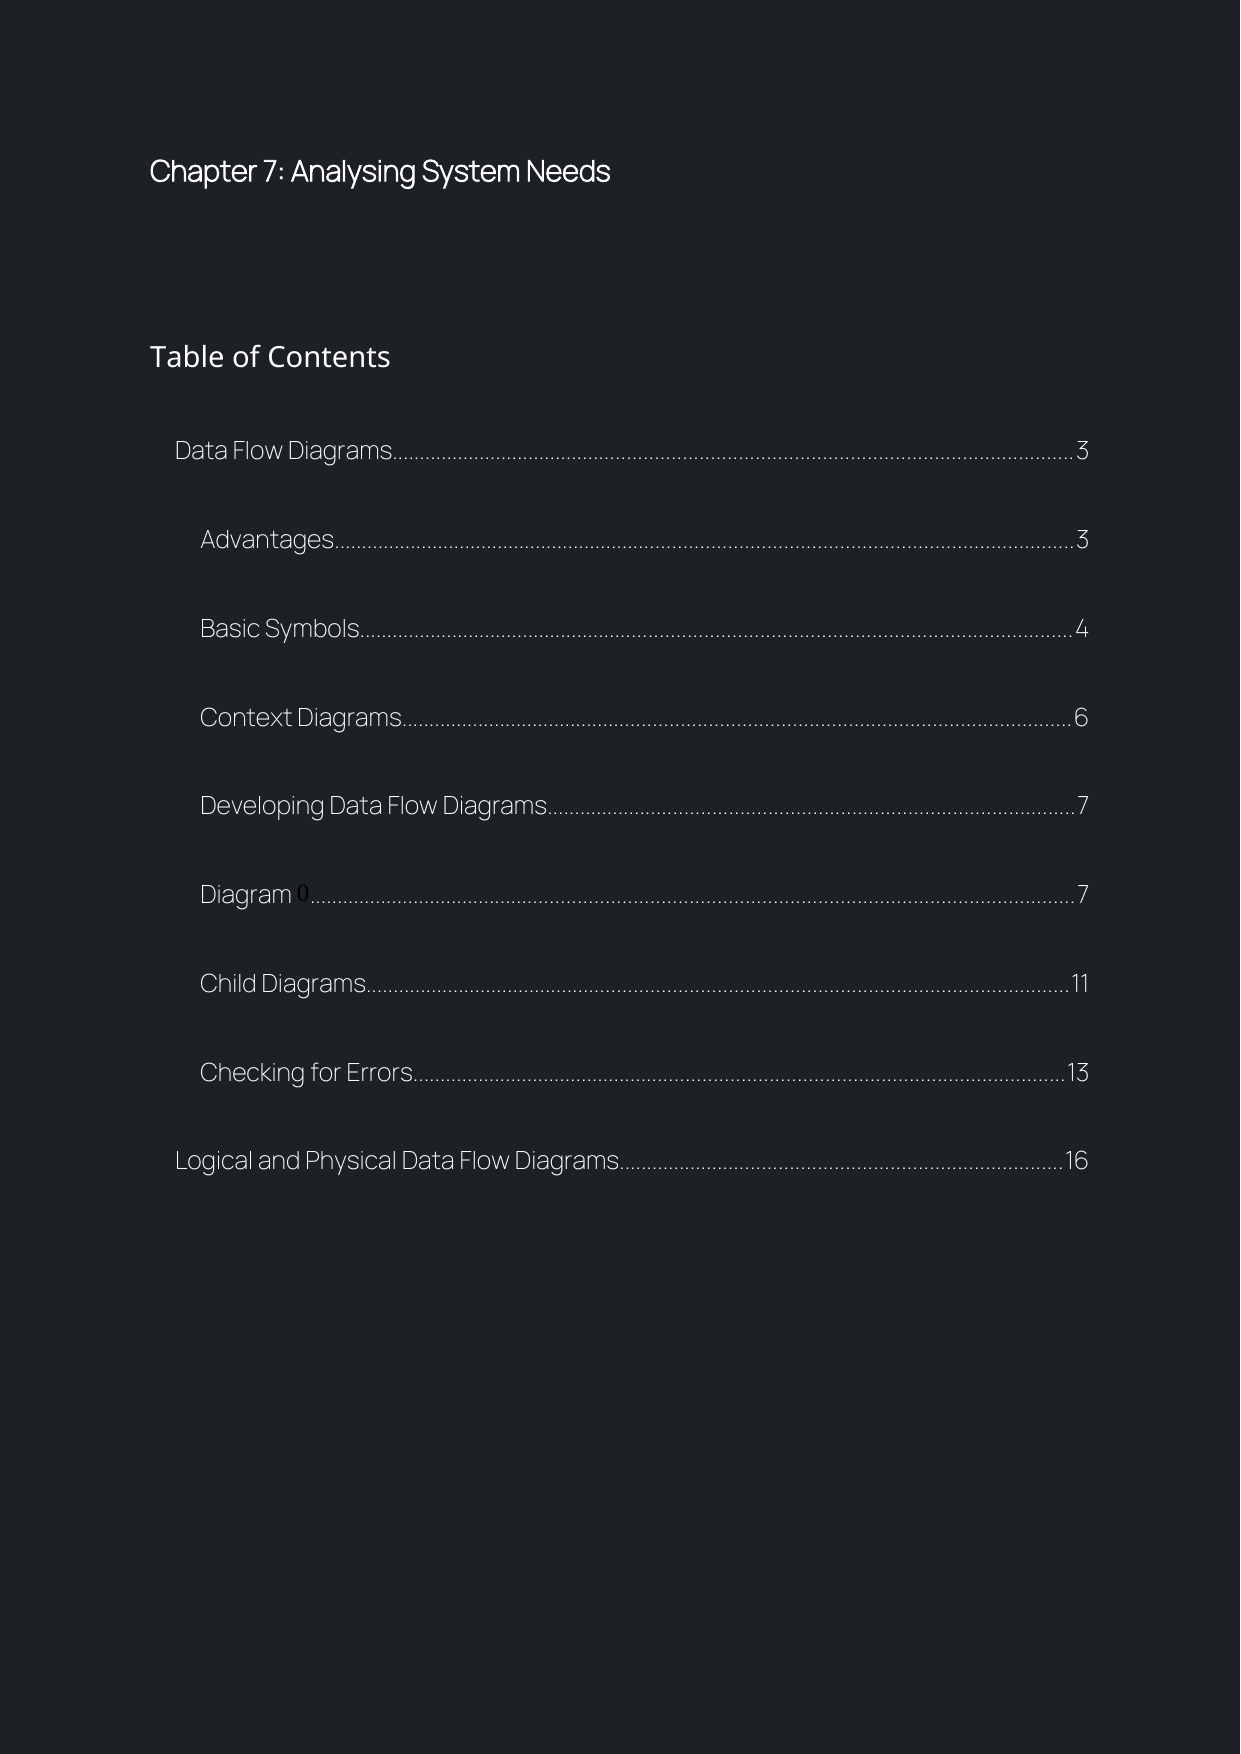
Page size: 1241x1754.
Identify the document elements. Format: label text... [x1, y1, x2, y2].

text Chapter 7: Analysing System Needs [150, 150, 1090, 190]
